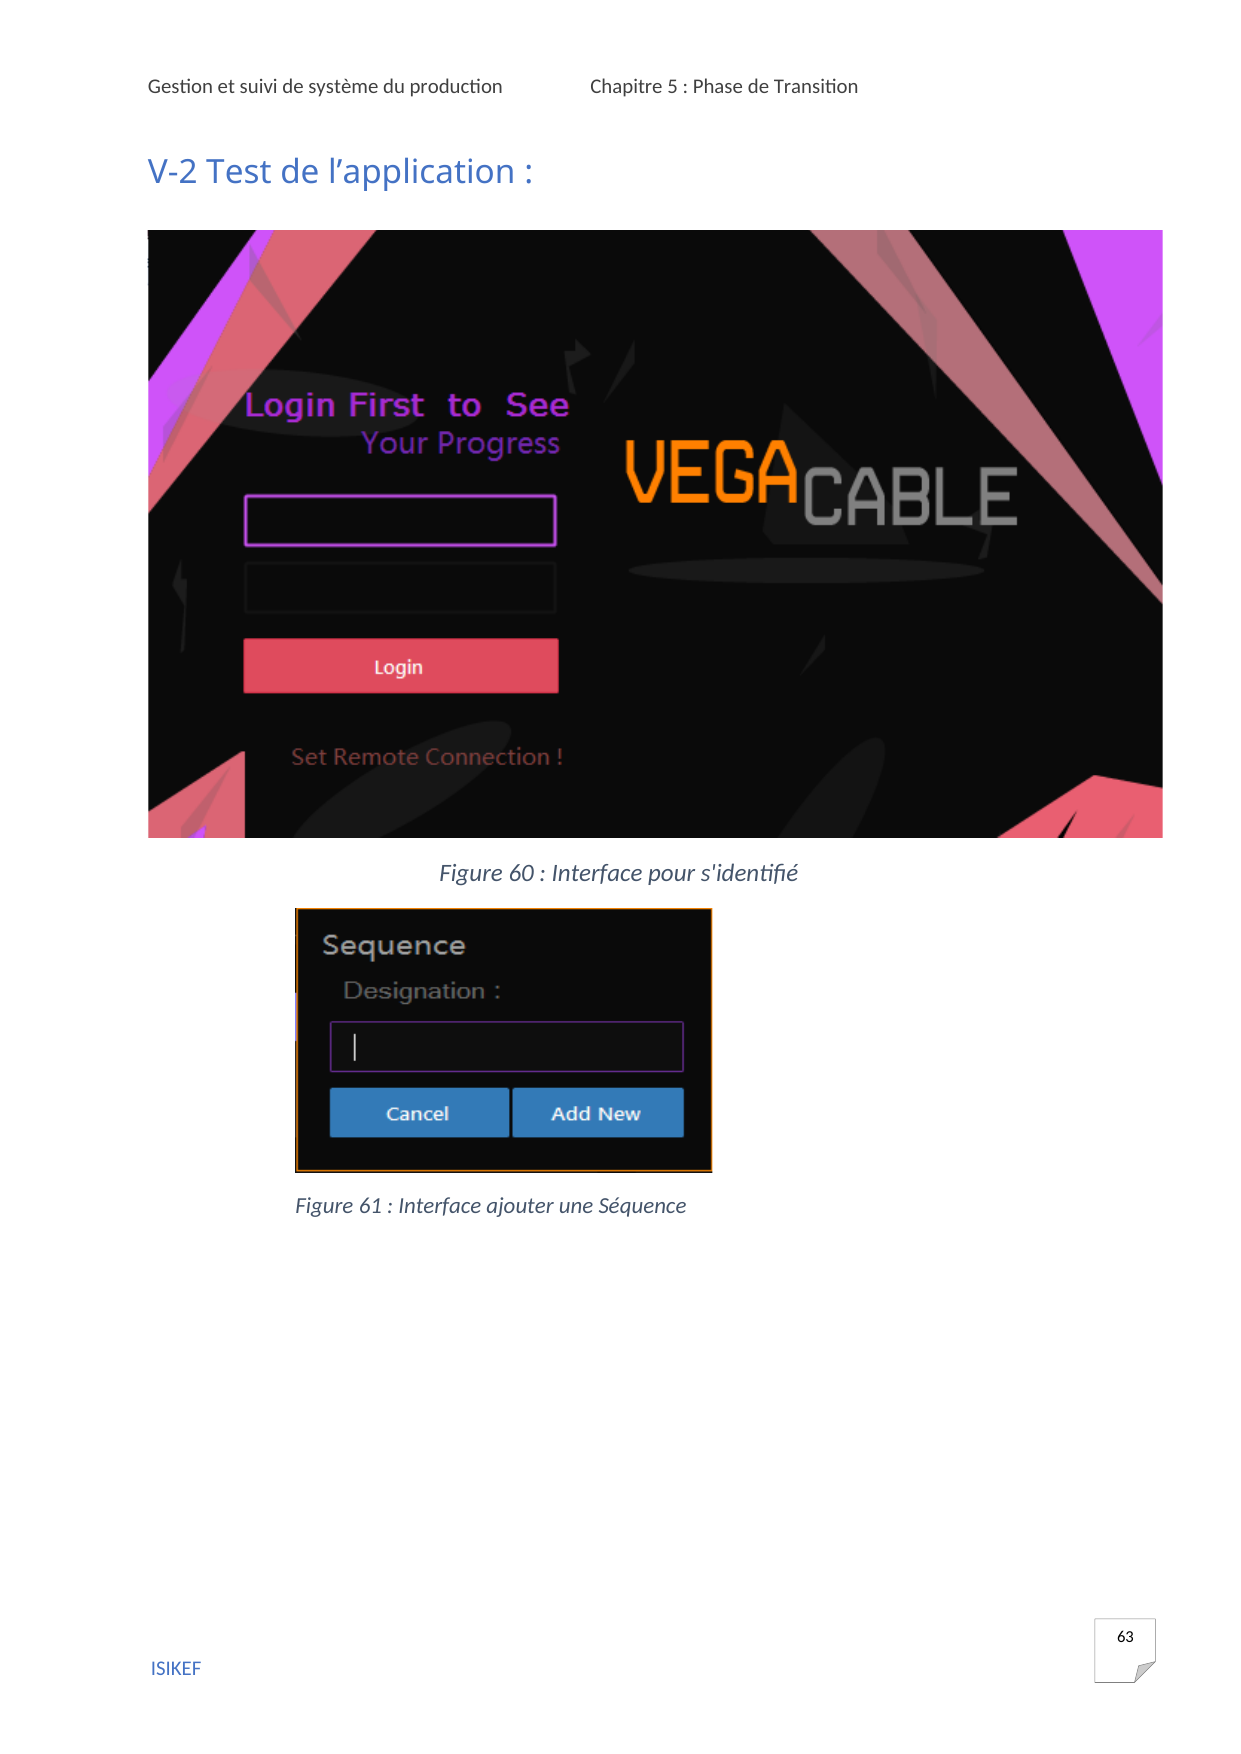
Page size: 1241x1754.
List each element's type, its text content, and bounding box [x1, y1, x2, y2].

text Figure 61 : Interface ajouter une Séquence [295, 1192, 1093, 1219]
picture [147, 230, 1163, 838]
subtitle V-2 Test de l’application : [148, 148, 1093, 193]
text Figure 60 : Interface pour s'identifié [148, 857, 1093, 887]
picture [295, 908, 713, 1173]
